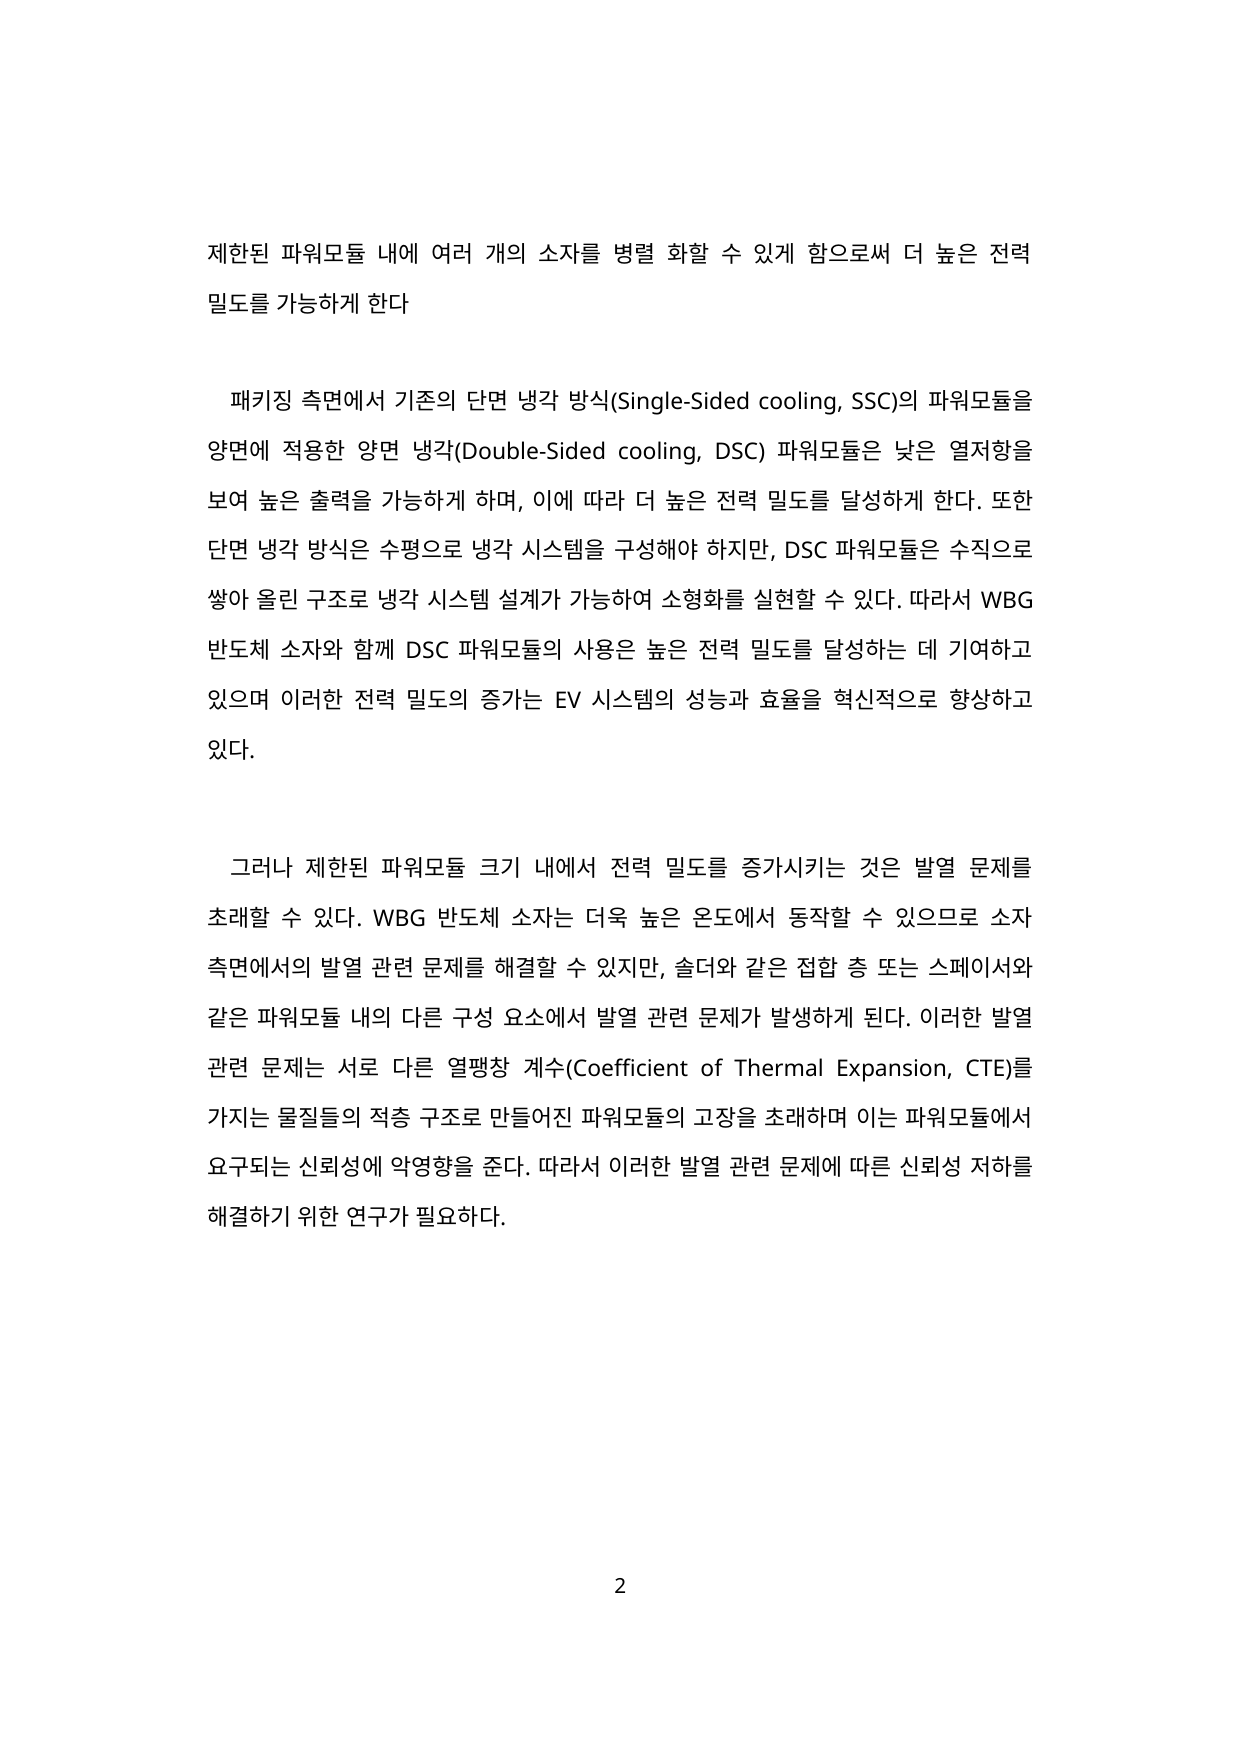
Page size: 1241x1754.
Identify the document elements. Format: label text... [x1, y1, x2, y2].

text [207, 236, 1033, 319]
text 그러나 제한된 파워모듈 크기 내에서 전력 밀도를 증가시키는 것은 발열 문제를 초래할 수 있다. WBG 반도체 소자는 더욱 높은 온도에서 동작할 수 있으므로 소자 측면에서의 발열 관련 문제를 해결할 수 있지만, 솔더와 같은 접합 층 또는 스페이서와 같은 파워모듈 내의 다른 구성 요소에서 발열 관련 문제가 발생하게 된다. 이러한 발열 관련 문제는 서로 다른 열팽창 계수(Coefficient of Thermal Expansion, CTE)를 가지는 물질들의 적층 구조로 만들어진 파워모듈의 고장을 초래하며 이는 파워모듈에서 요구되는 신뢰성에 악영향을 준다. 따라서 이러한 발열 관련 문제에 따른 신뢰성 저하를 해결하기 위한 연구가 필요하다. [207, 850, 1033, 1232]
text 패키징 측면에서 기존의 단면 냉각 방식(Single-Sided cooling, SSC)의 파워모듈을 양면에 적용한 양면 냉각(Double-Sided cooling, DSC) 파워모듈은 낮은 열저항을 보여 높은 출력을 가능하게 하며, 이에 따라 더 높은 전력 밀도를 달성하게 한다. 또한 단면 냉각 방식은 수평으로 냉각 시스템을 구성해야 하지만, DSC 파워모듈은 수직으로 쌓아 올린 구조로 냉각 시스템 설계가 가능하여 소형화를 실현할 수 있다. 따라서 WBG 반도체 소자와 함께 DSC 파워모듈의 사용은 높은 전력 밀도를 달성하는 데 기여하고 있으며 이러한 전력 밀도의 증가는 EV 시스템의 성능과 효율을 혁신적으로 향상하고 있다. [207, 383, 1033, 765]
